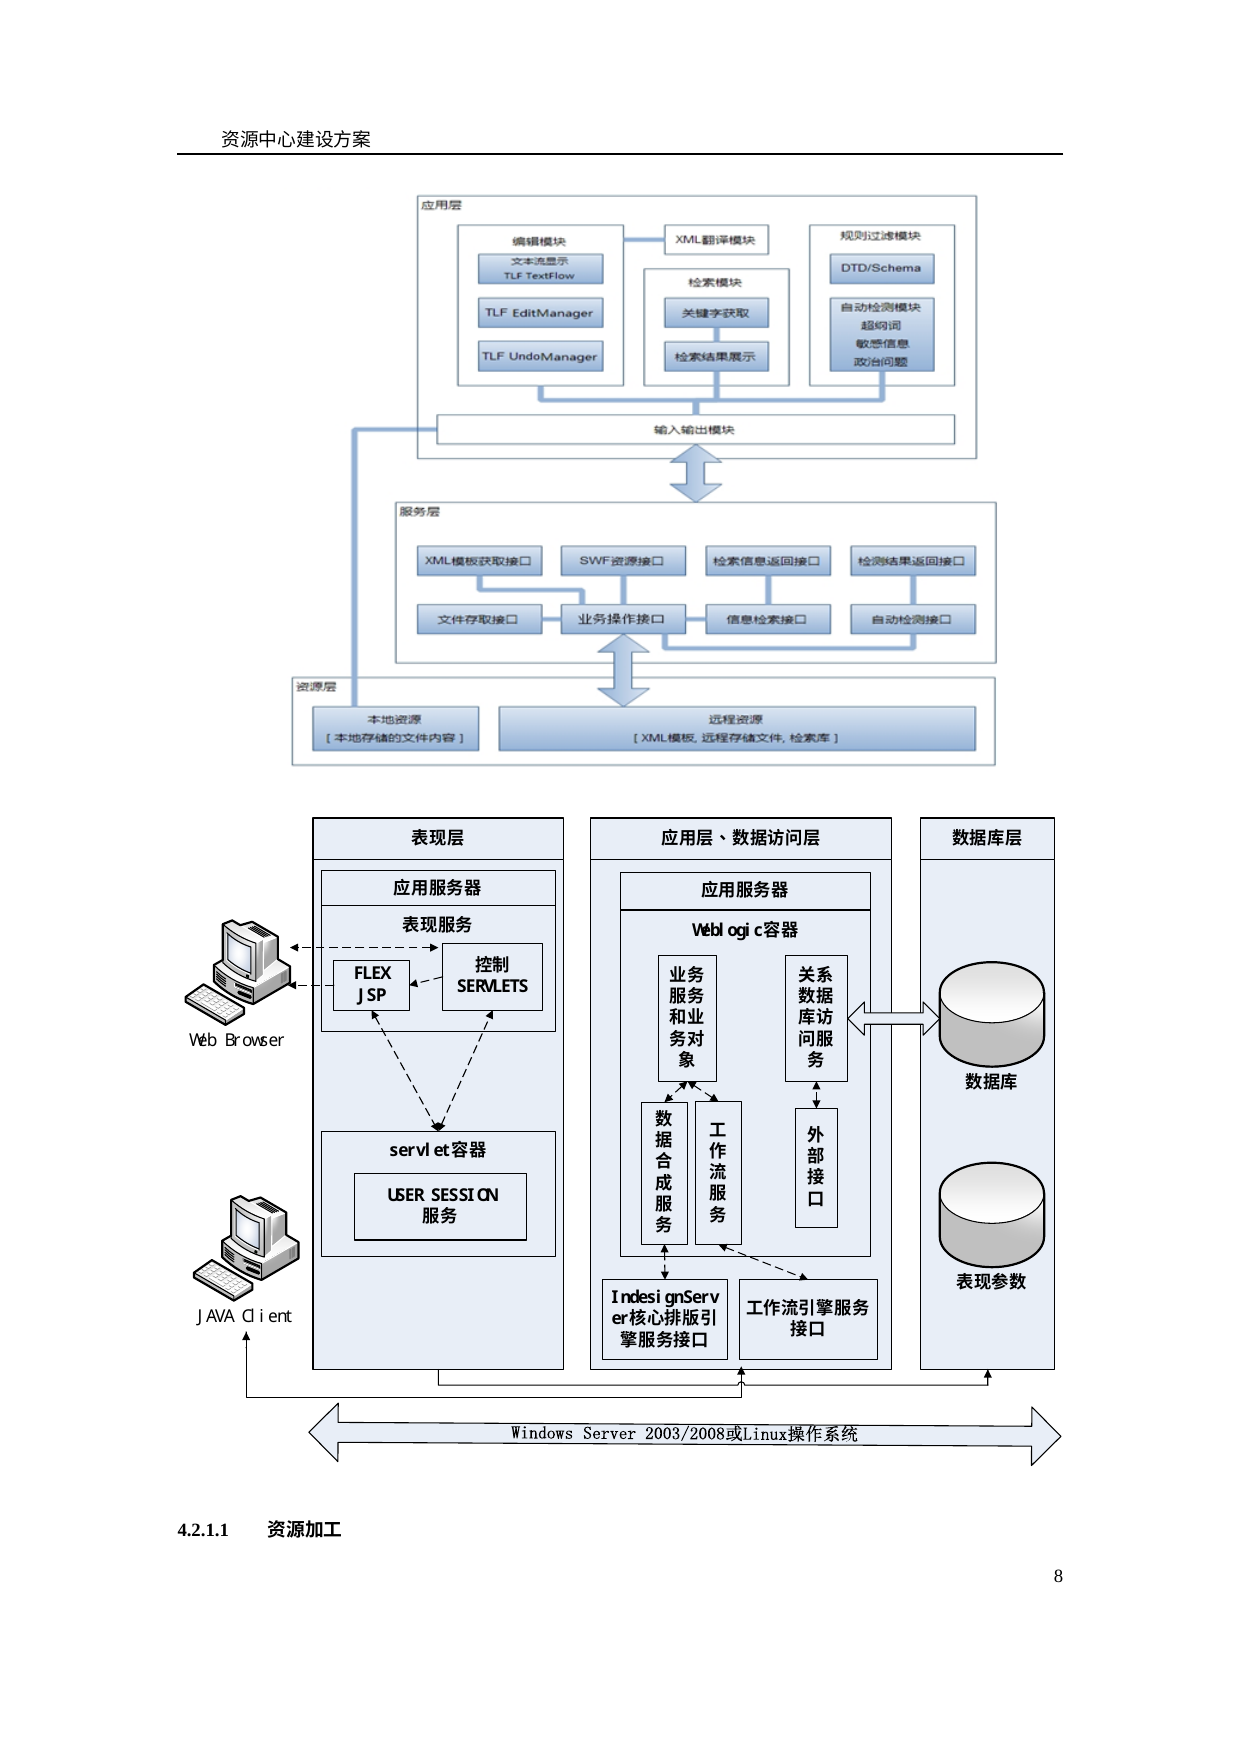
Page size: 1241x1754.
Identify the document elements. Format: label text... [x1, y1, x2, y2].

subtitle 资源加工 [177, 1512, 1063, 1546]
picture [281, 187, 1003, 774]
